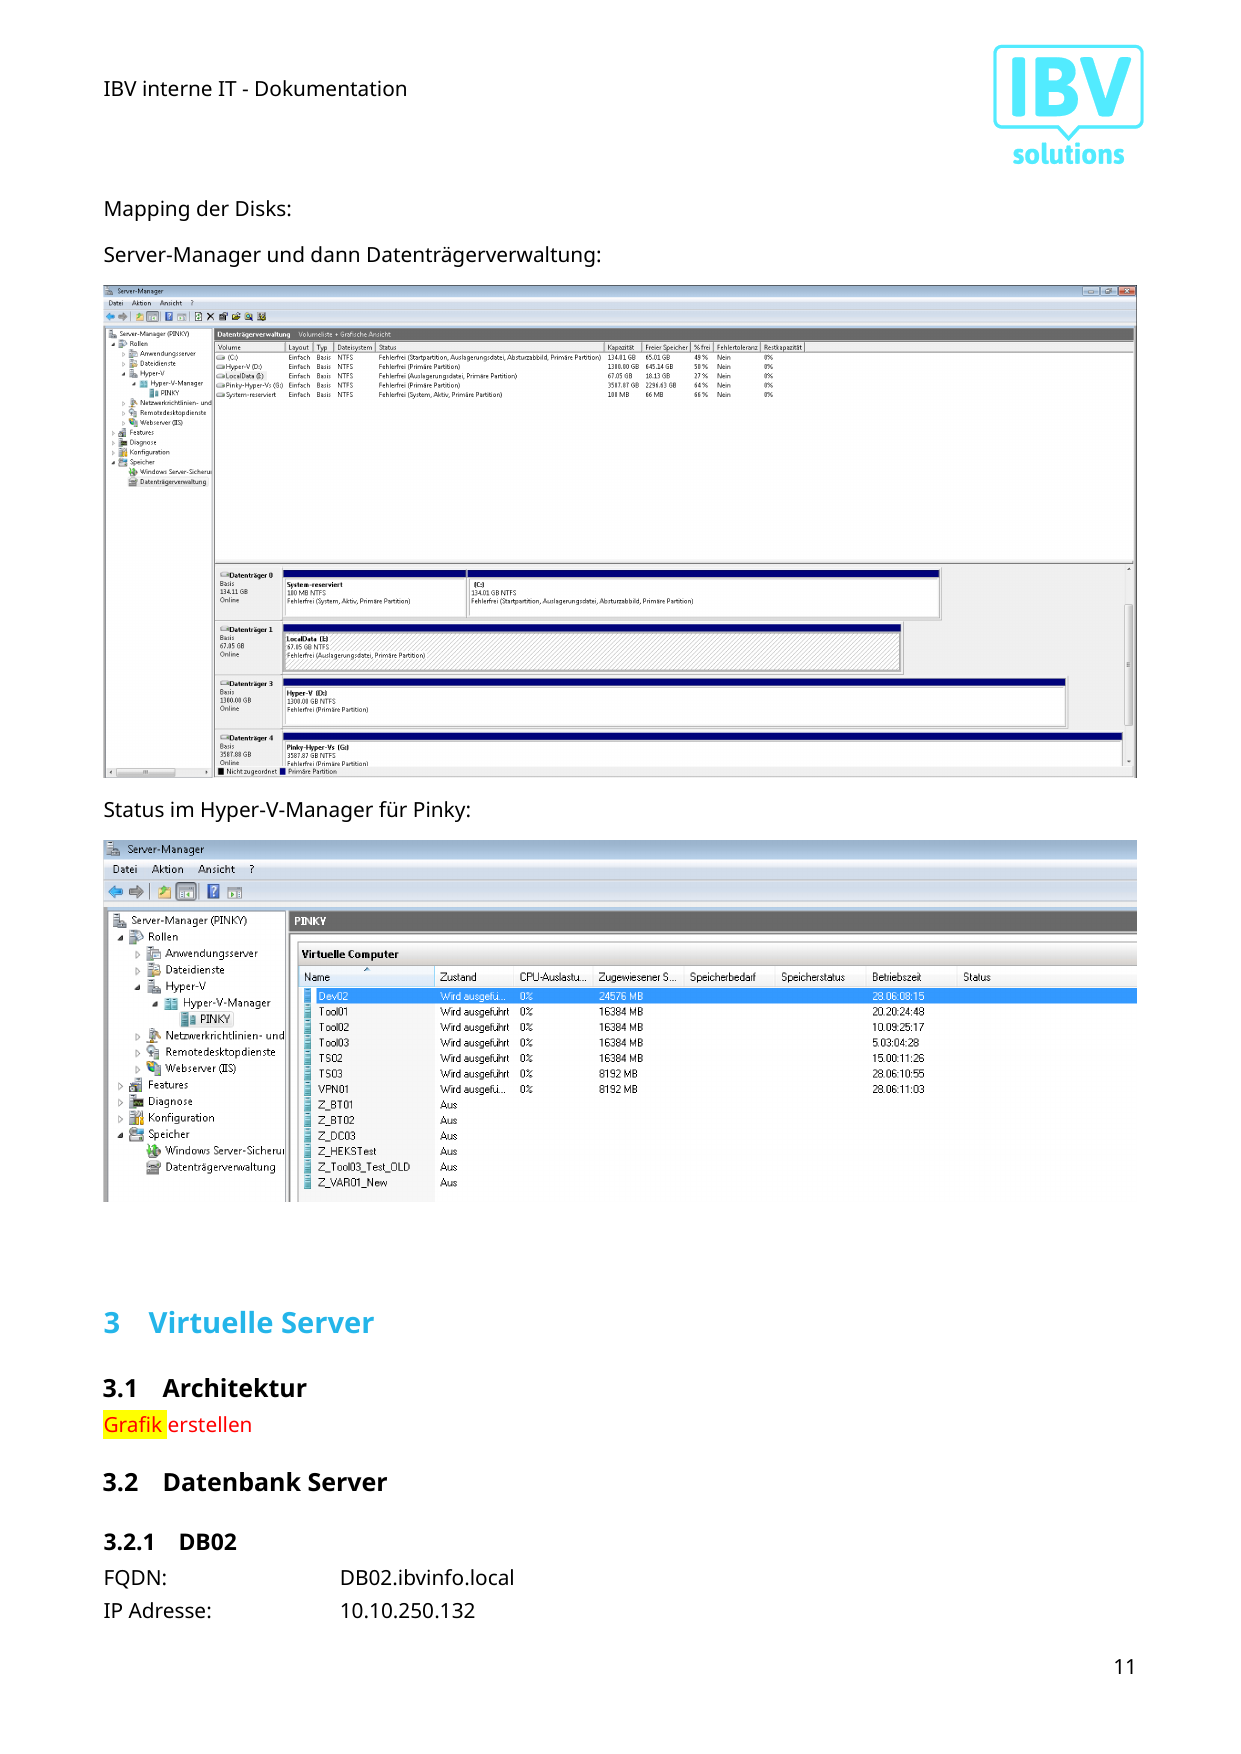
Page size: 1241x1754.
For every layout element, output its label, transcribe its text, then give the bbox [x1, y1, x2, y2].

subtitle DB02 [103, 1526, 1137, 1557]
text Server-Manager und dann Datenträgerverwaltung: [103, 240, 1137, 268]
subtitle Architektur [102, 1370, 1137, 1404]
text Mapping der Disks: [103, 194, 1137, 222]
text Status im Hyper-V-Manager für Pinky: [103, 795, 1137, 823]
text Grafik erstellen [167, 1410, 1137, 1439]
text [103, 1563, 1137, 1624]
picture [103, 285, 1137, 778]
subtitle Datenbank Server [102, 1465, 1137, 1499]
subtitle Virtuelle Server [103, 1303, 1137, 1342]
picture [103, 840, 1137, 1202]
